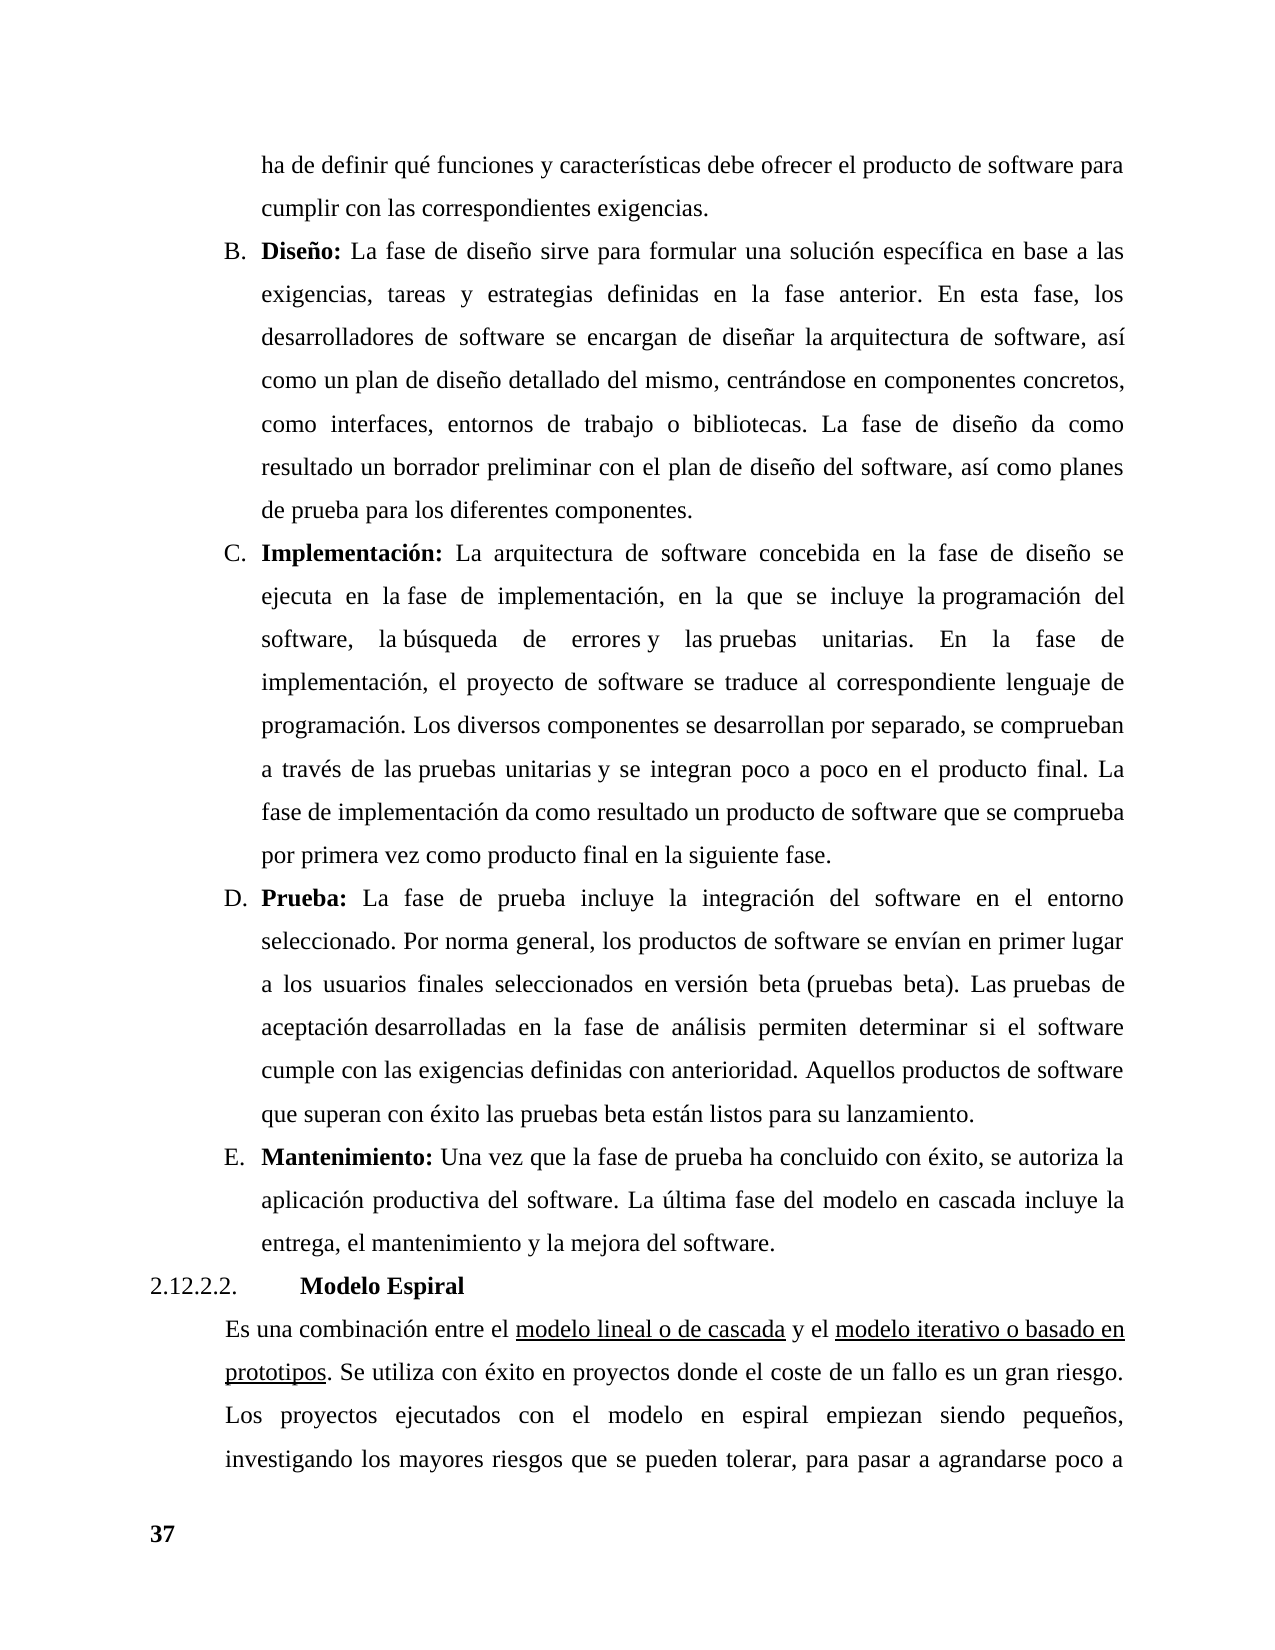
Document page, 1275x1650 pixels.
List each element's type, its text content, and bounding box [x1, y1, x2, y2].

list Modelo Espiral [150, 1271, 1125, 1300]
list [224, 150, 1125, 222]
list Implementación: La arquitectura de software concebida en la fase de diseño se ejecuta en la fase de implementación, en la que se incluye la programación del software, la búsqueda de errores y las pruebas unitarias. En la fase de implementación, el proyecto de software se traduce al correspondiente lenguaje de programación. Los diversos componentes se desarrollan por separado, se comprueban a través de las pruebas unitarias y se integran poco a poco en el producto final. La fase de implementación da como resultado un producto de software que se comprueba por primera vez como producto final en la siguiente fase. [224, 538, 1125, 869]
list Diseño: La fase de diseño sirve para formular una solución específica en base a las exigencias, tareas y estrategias definidas en la fase anterior. En esta fase, los desarrolladores de software se encargan de diseñar la arquitectura de software, así como un plan de diseño detallado del mismo, centrándose en componentes concretos, como interfaces, entornos de trabajo o bibliotecas. La fase de diseño da como resultado un borrador preliminar con el plan de diseño del software, así como planes de prueba para los diferentes componentes. [224, 236, 1125, 524]
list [225, 1314, 1125, 1472]
list Mantenimiento: Una vez que la fase de prueba ha concluido con éxito, se autoriza la aplicación productiva del software. La última fase del modelo en cascada incluye la entrega, el mantenimiento y la mejora del software. [224, 1142, 1125, 1257]
list Prueba: La fase de prueba incluye la integración del software en el entorno seleccionado. Por norma general, los productos de software se envían en primer lugar a los usuarios finales seleccionados en versión beta (pruebas beta). Las pruebas de aceptación desarrolladas en la fase de análisis permiten determinar si el software cumple con las exigencias definidas con anterioridad. Aquellos productos de software que superan con éxito las pruebas beta están listos para su lanzamiento. [224, 883, 1125, 1127]
